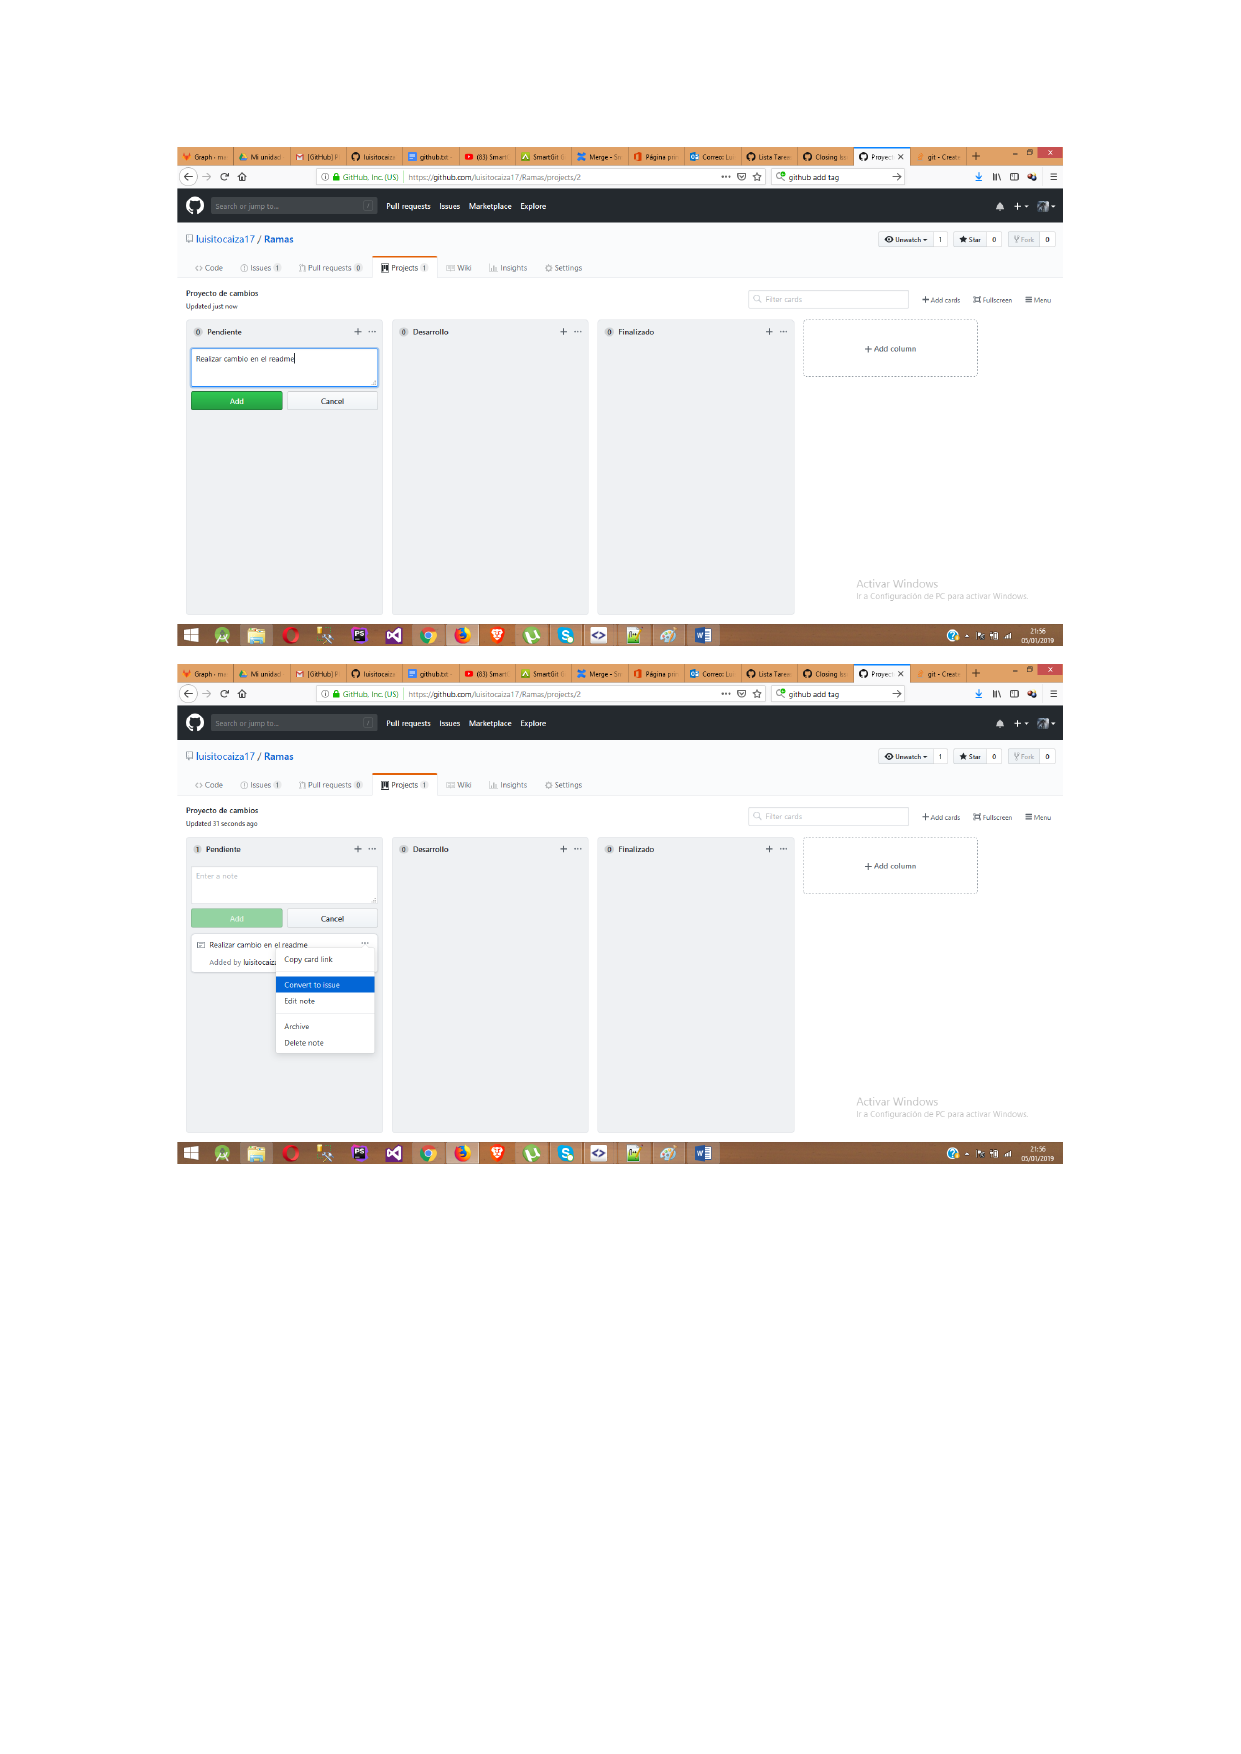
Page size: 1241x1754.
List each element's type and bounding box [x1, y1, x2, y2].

picture [177, 147, 1063, 646]
picture [177, 664, 1063, 1164]
